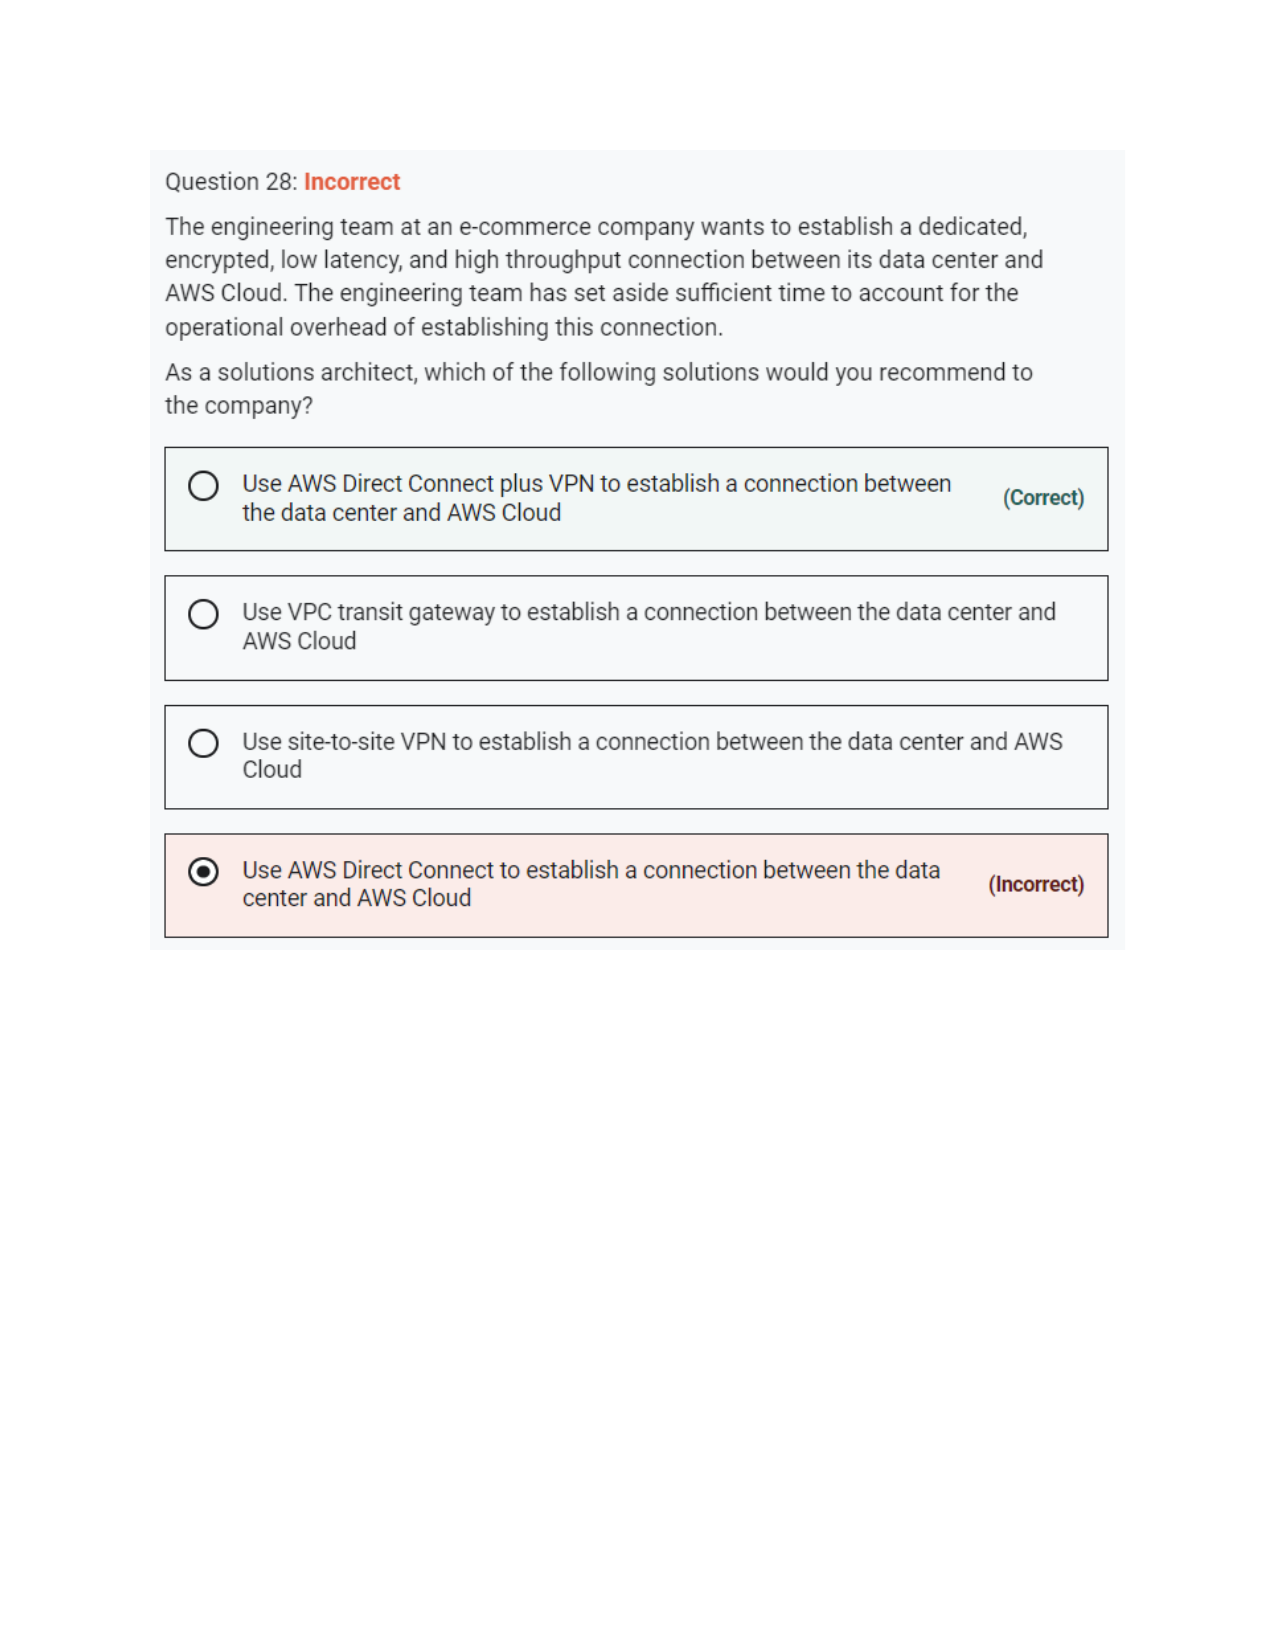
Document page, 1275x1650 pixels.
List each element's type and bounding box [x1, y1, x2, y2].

picture [150, 150, 1125, 950]
